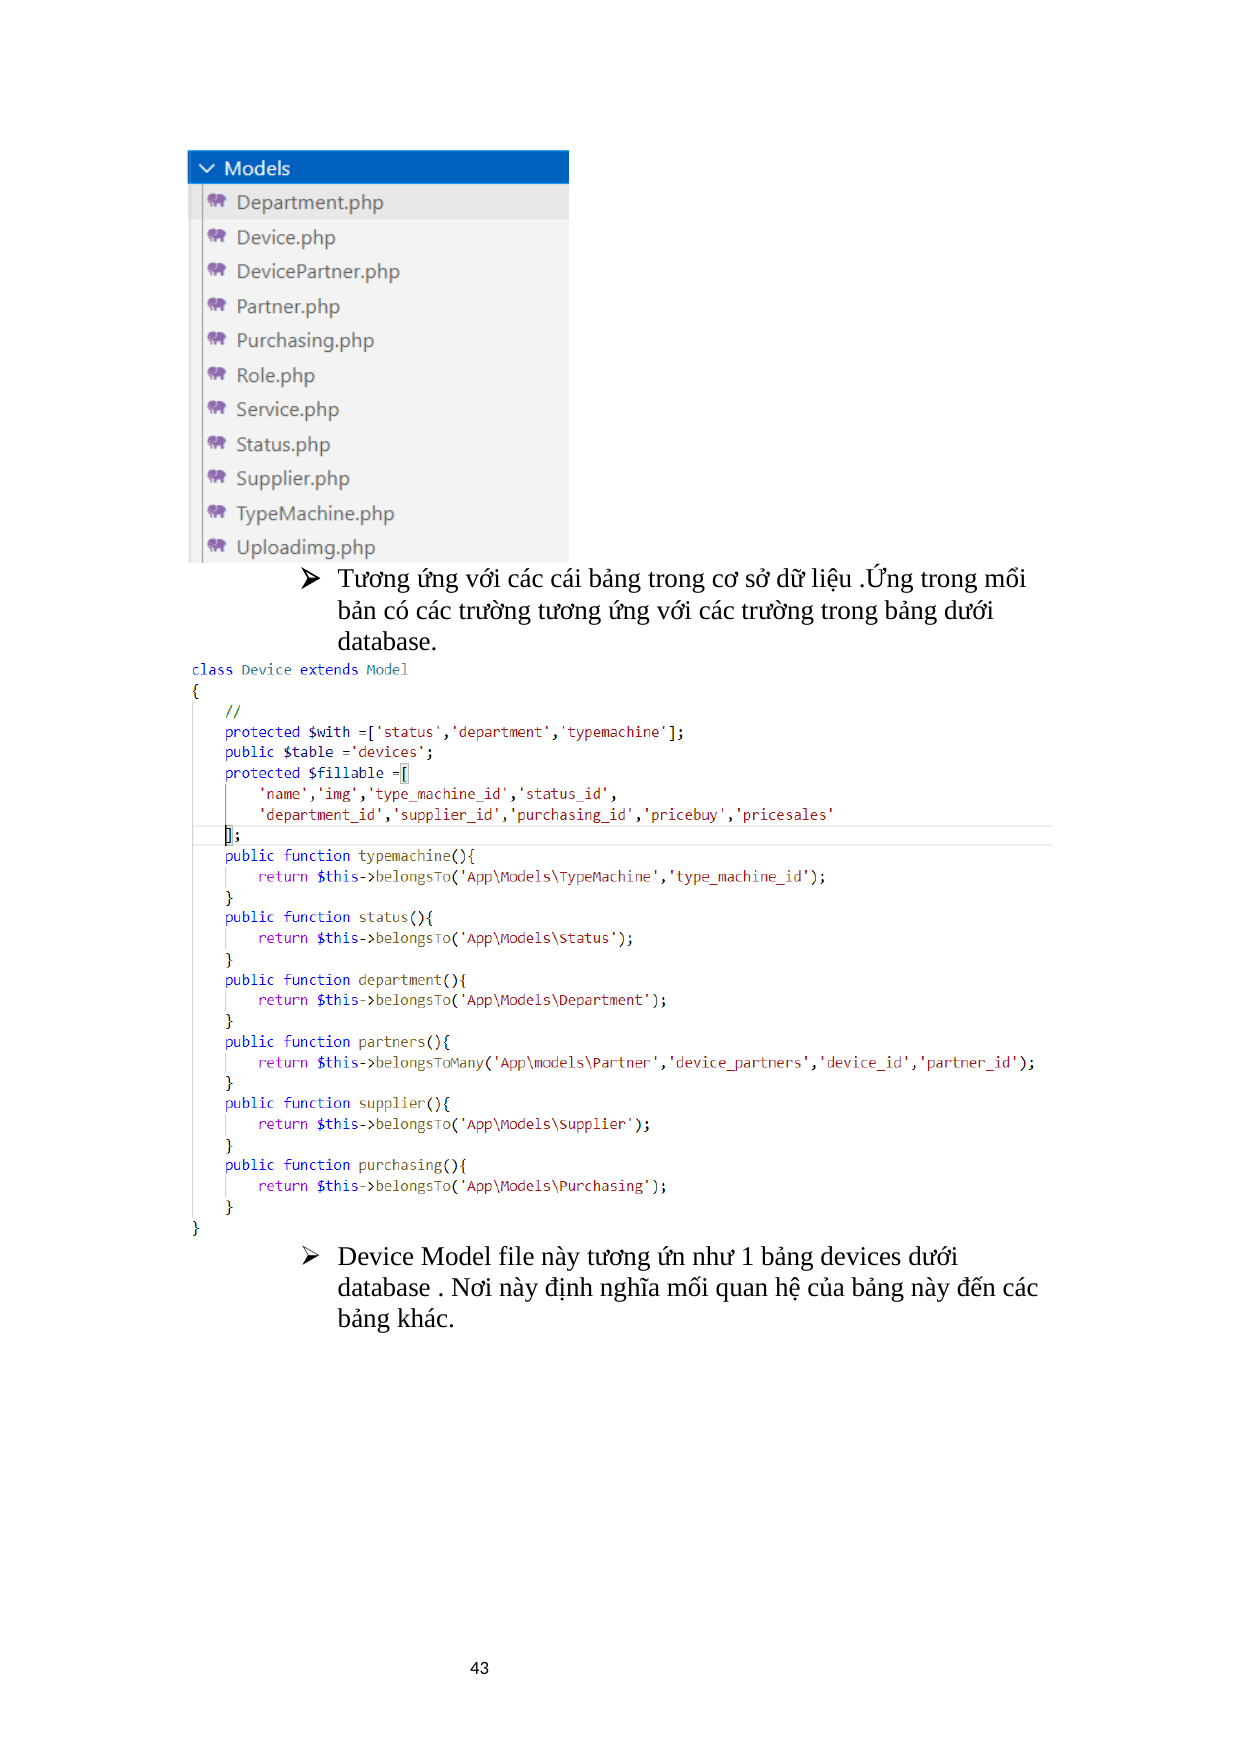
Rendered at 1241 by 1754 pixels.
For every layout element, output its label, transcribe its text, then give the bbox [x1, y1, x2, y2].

picture [187, 656, 1053, 1240]
picture [187, 150, 569, 563]
list Device Model file này tương ứn như 1 bảng devices dưới database . Nơi này định nghĩa mối quan hệ của bảng này đến các bảng khác. [300, 1240, 1053, 1333]
list Tương ứng với các cái bảng trong cơ sở dữ liệu .Ứng trong mổi bản có các trường tương ứng với các trường trong bảng dưới database. [300, 562, 1053, 656]
